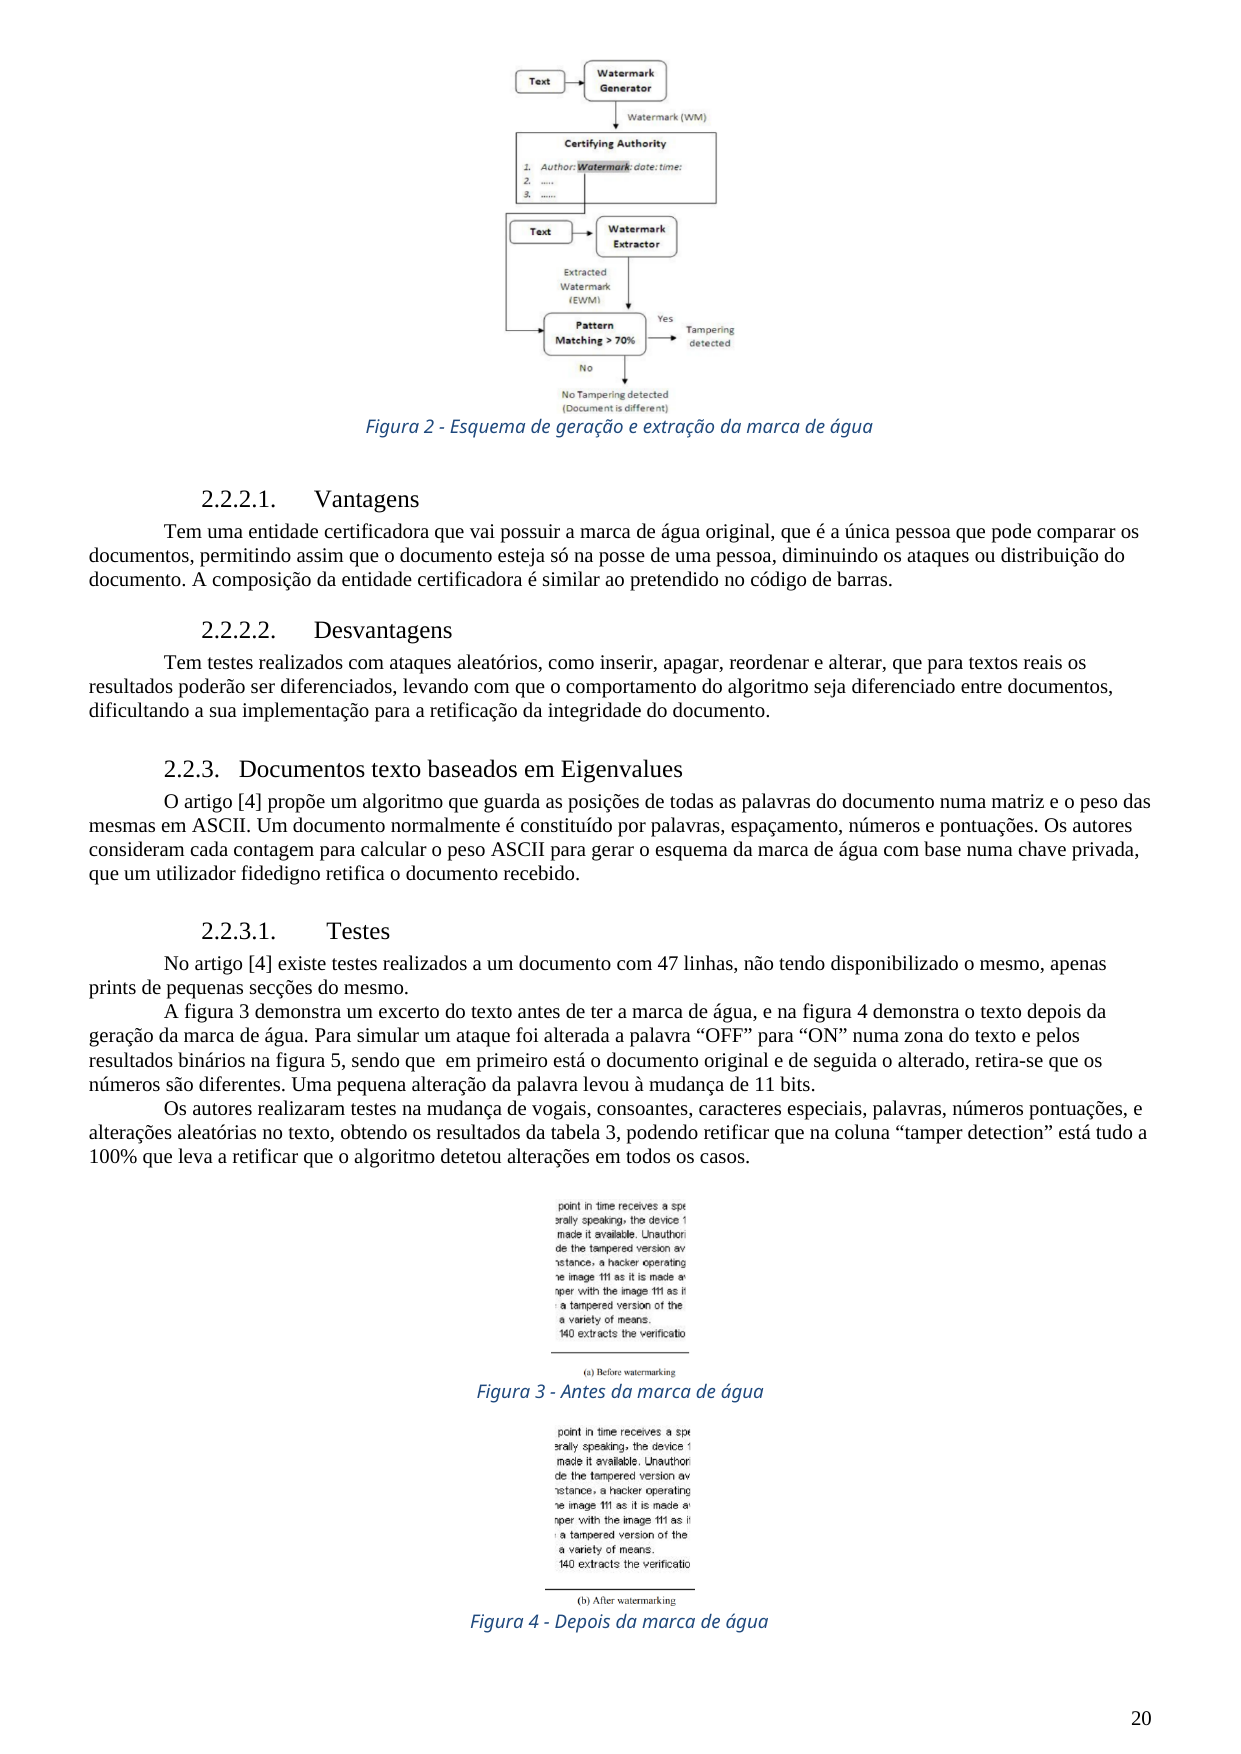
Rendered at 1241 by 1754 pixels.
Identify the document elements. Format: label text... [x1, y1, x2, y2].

text Tem testes realizados com ataques aleatórios, como inserir, apagar, reordenar e alterar, que para textos reais os resultados poderão ser diferenciados, levando com que o comportamento do algoritmo seja diferenciado entre documentos, dificultando a sua implementação para a retificação da integridade do documento. [89, 650, 1152, 722]
subtitle Desvantagens [201, 615, 1152, 644]
text Os autores realizaram testes na mudança de vogais, consoantes, caracteres especiais, palavras, números pontuações, e alterações aleatórias no texto, obtendo os resultados da tabela 3, podendo retificar que na coluna “tamper detection” está tudo a 100% que leva a retificar que o algoritmo detetou alterações em todos os casos. [89, 1096, 1152, 1168]
picture [551, 1199, 690, 1379]
text A figura 3 demonstra um excerto do texto antes de ter a marca de água, e na figura 4 demonstra o texto depois da geração da marca de água. Para simular um ataque foi alterada a palavra “OFF” para “ON” numa zona do texto e pelos resultados binários na figura 5, sendo que em primeiro está o documento original e de seguida o alterado, retira-se que os números são diferentes. Uma pequena alteração da palavra levou à mudança de 11 bits. [89, 999, 1152, 1096]
subtitle Vantagens [201, 484, 1152, 513]
text Figura 4 - Depois da marca de água [89, 1608, 1152, 1633]
text Figura 2 - Esquema de geração e extração da marca de água [89, 414, 1152, 439]
picture [545, 1425, 695, 1608]
text No artigo [4] existe testes realizados a um documento com 47 linhas, não tendo disponibilizado o mesmo, apenas prints de pequenas secções do mesmo. [89, 951, 1152, 999]
text O artigo [4] propõe um algoritmo que guarda as posições de todas as palavras do documento numa matriz e o peso das mesmas em ASCII. Um documento normalmente é constituído por palavras, espaçamento, números e pontuações. Os autores consideram cada contagem para calcular o peso ASCII para gerar o esquema da marca de água com base numa chave privada, que um utilizador fidedigno retifica o documento recebido. [89, 789, 1152, 885]
subtitle Testes [201, 916, 1152, 945]
subtitle Documentos texto baseados em Eigenvalues [164, 754, 1152, 782]
picture [484, 47, 756, 414]
text Figura 3 - Antes da marca de água [89, 1379, 1152, 1404]
text Tem uma entidade certificadora que vai possuir a marca de água original, que é a única pessoa que pode comparar os documentos, permitindo assim que o documento esteja só na posse de uma pessoa, diminuindo os ataques ou distribuição do documento. A composição da entidade certificadora é similar ao pretendido no código de barras. [89, 519, 1152, 591]
